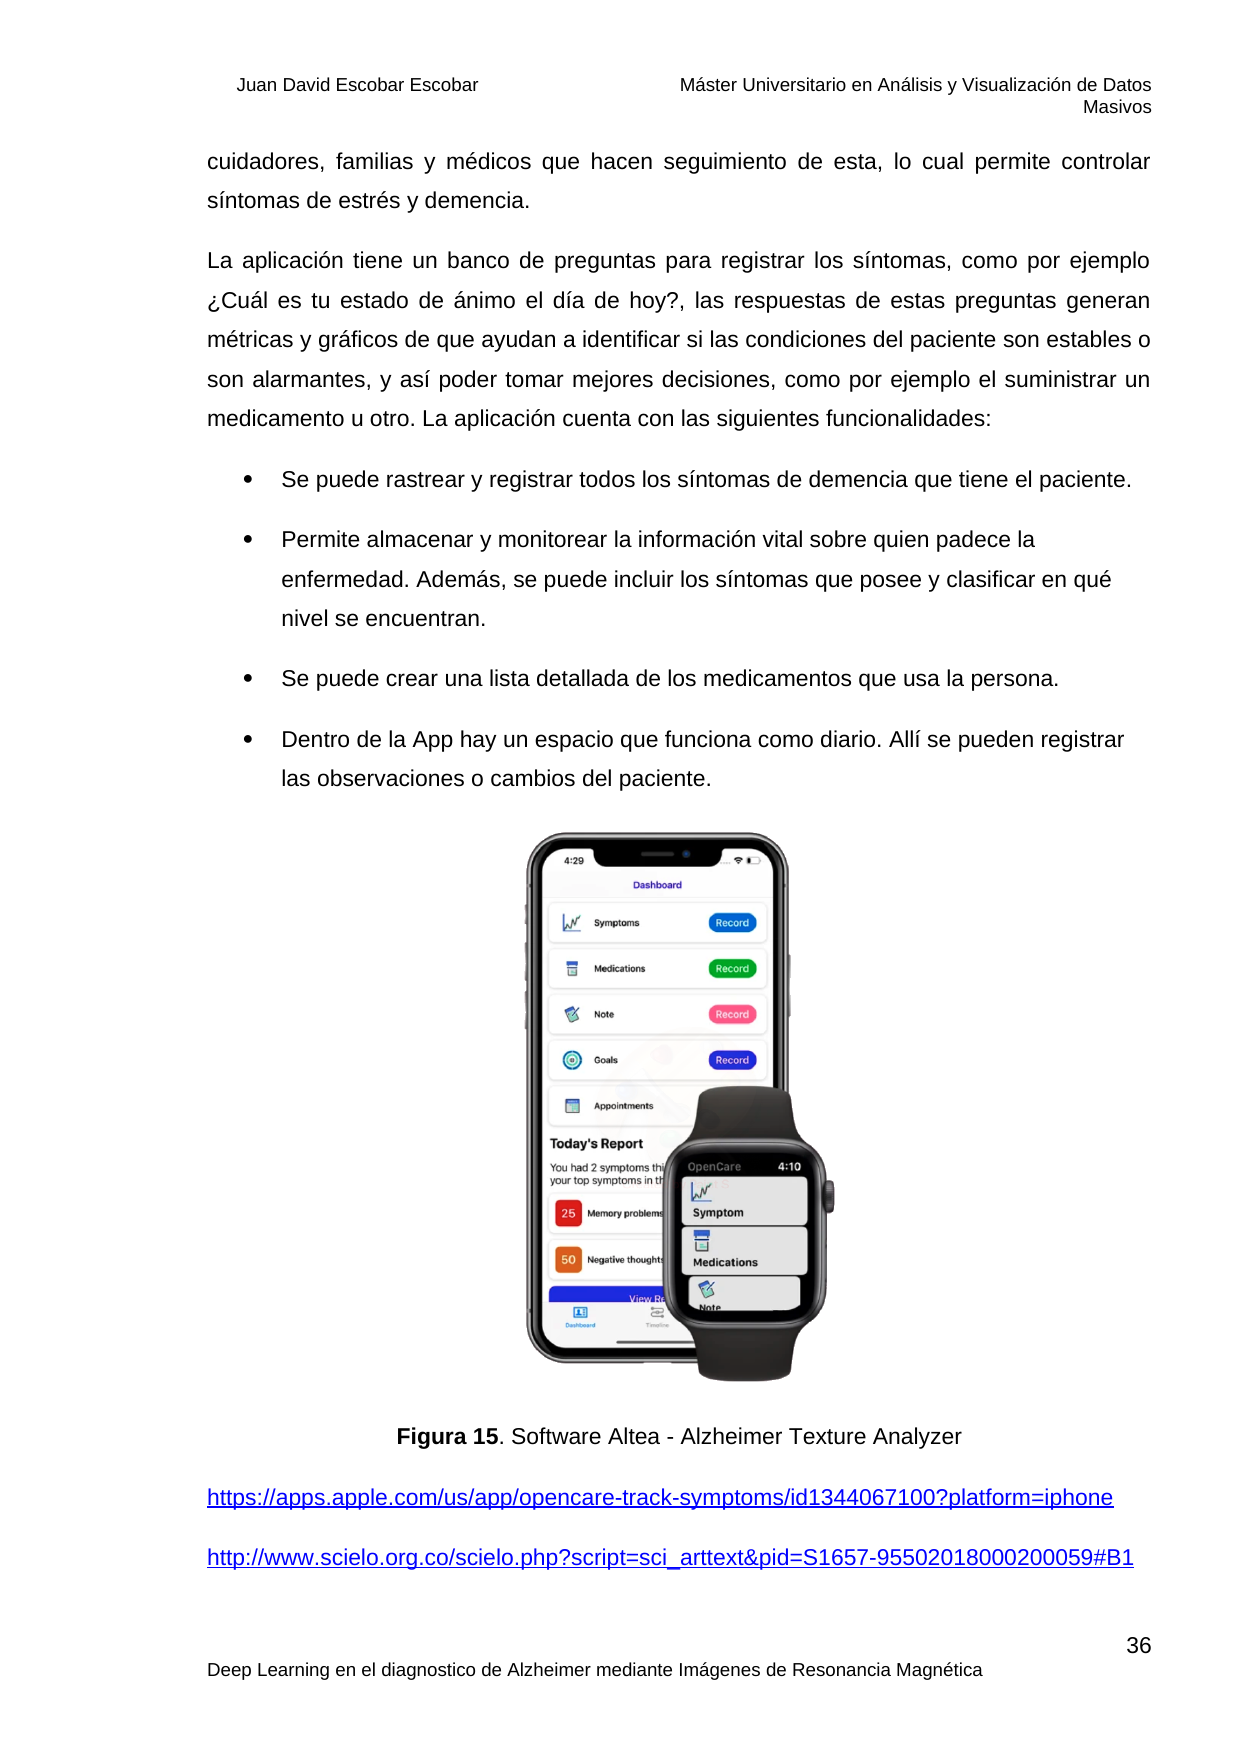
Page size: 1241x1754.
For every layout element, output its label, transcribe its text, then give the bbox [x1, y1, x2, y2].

list Permite almacenar y monitorear la información vital sobre quien padece la enfermedad. Además, se puede incluir los síntomas que posee y clasificar en qué nivel se encuentran. [244, 526, 1152, 631]
list Se puede crear una lista detallada de los medicamentos que usa la persona. [244, 665, 1152, 692]
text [207, 148, 1152, 213]
text https://apps.apple.com/us/app/opencare-track-symptoms/id1344067100?platform=iphone [207, 1484, 1152, 1510]
list Dentro de la App hay un espacio que funciona como diario. Allí se pueden registrar las observaciones o cambios del paciente. [244, 726, 1152, 791]
text Figura 15. Software Altea - Alzheimer Texture Analyzer [207, 1423, 1152, 1450]
list Se puede rastrear y registrar todos los síntomas de demencia que tiene el paciente. [244, 466, 1152, 492]
picture [516, 825, 842, 1390]
text http://www.scielo.org.co/scielo.php?script=sci_arttext&pid=S1657-95502018000200059#B1 [207, 1544, 1152, 1570]
text La aplicación tiene un banco de preguntas para registrar los síntomas, como por ejemplo ¿Cuál es tu estado de ánimo el día de hoy?, las respuestas de estas preguntas generan métricas y gráficos de que ayudan a identificar si las condiciones del paciente son estables o son alarmantes, y así poder tomar mejores decisiones, como por ejemplo el suministrar un medicamento u otro. La aplicación cuenta con las siguientes funcionalidades: [207, 247, 1152, 432]
